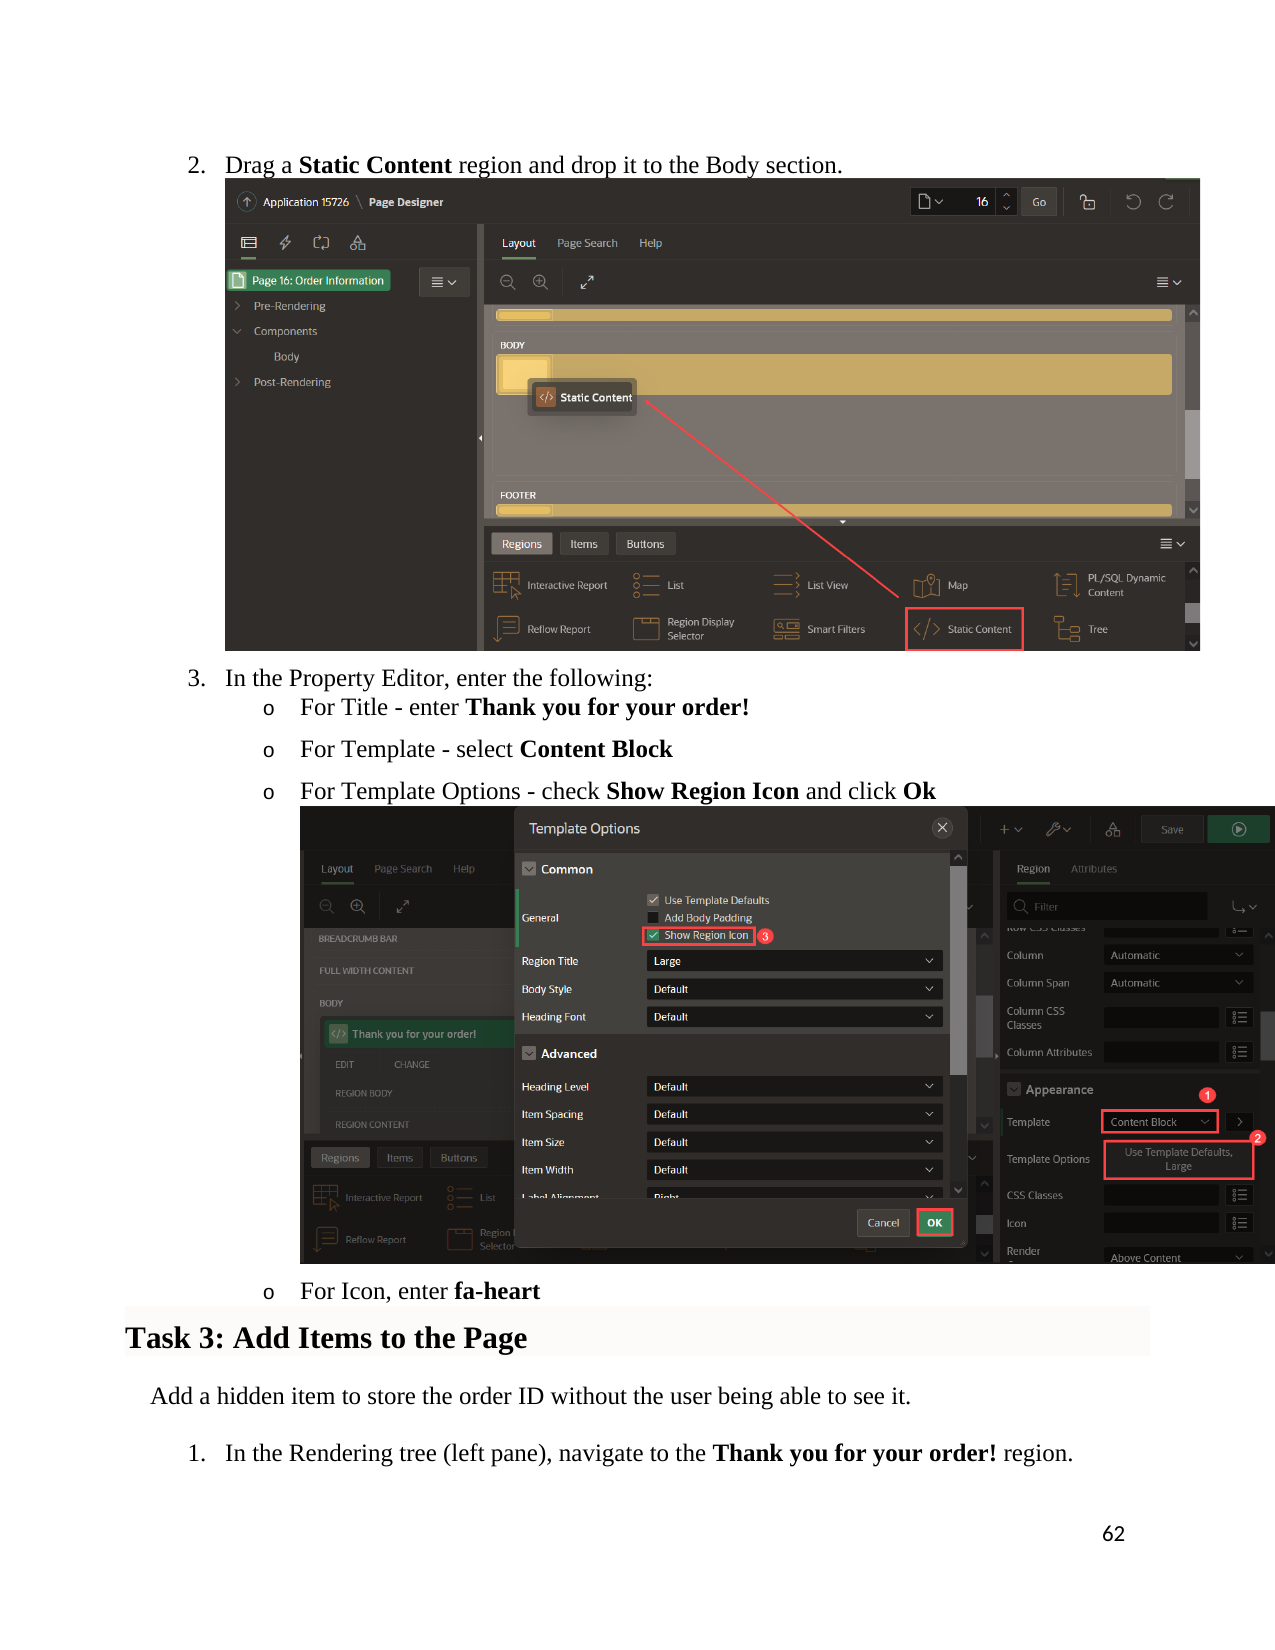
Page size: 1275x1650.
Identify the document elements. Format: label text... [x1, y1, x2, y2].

list For Title - enter Thank you for your order! [262, 692, 1125, 722]
text Task 3: Add Items to the Page [125, 1306, 1150, 1356]
text Add a hidden item to store the order ID without the user being able to see it. [150, 1381, 1125, 1409]
picture [225, 178, 1200, 651]
list For Template - select Content Block [262, 734, 1125, 764]
list In the Property Editor, enter the following: [187, 663, 1125, 692]
list In the Rendering tree (left pane), navigate to the Thank you for your order! region. [187, 1438, 1125, 1466]
picture [300, 806, 1275, 1264]
list For Icon, enter fa-heart [262, 1276, 1125, 1306]
